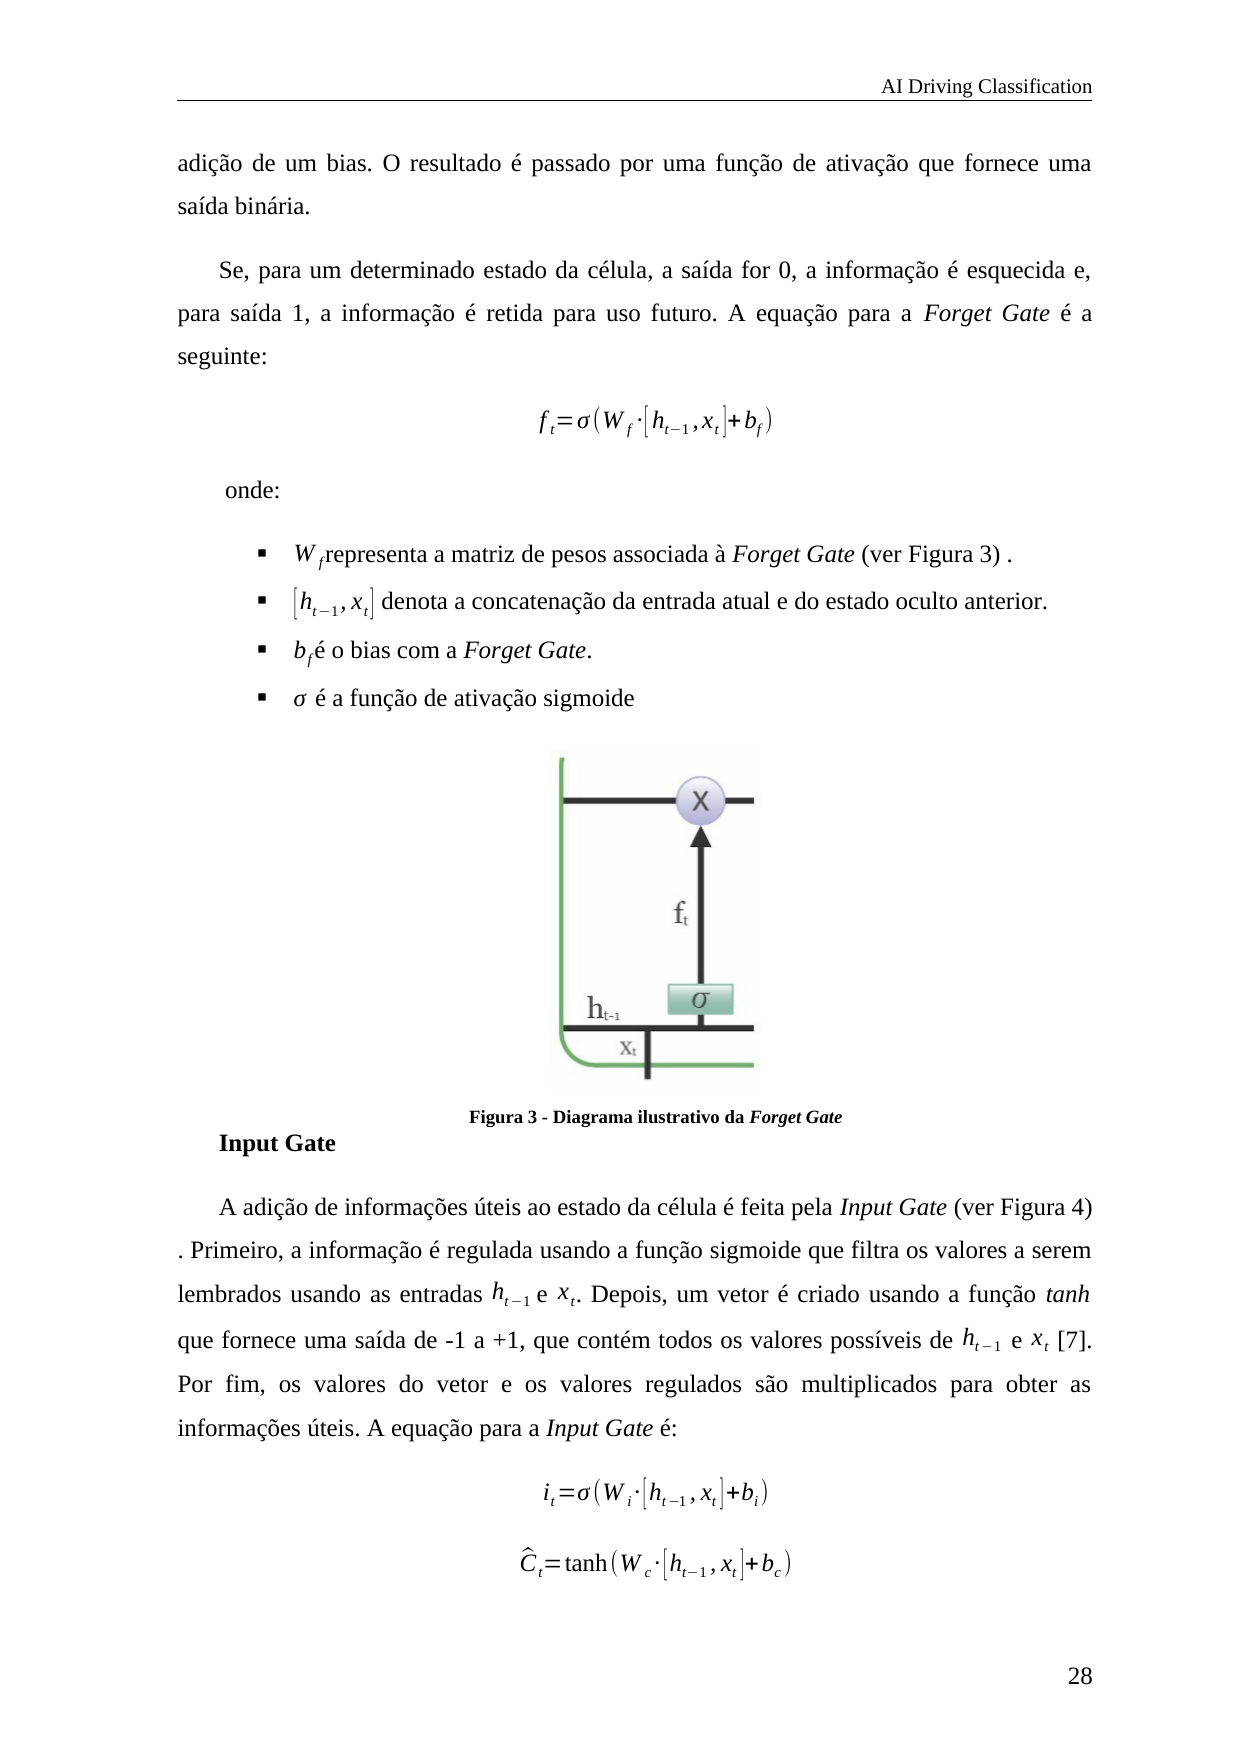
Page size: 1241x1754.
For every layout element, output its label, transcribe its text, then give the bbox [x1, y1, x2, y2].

table_header Figura 3 - Diagrama ilustrativo da Forget Gate [177, 749, 1092, 1128]
text Se, para um determinado estado da célula, a saída for 0, a informação é esquecida e, para saída 1, a informação é retida para uso futuro. A equação para a Forget Gate é a seguinte: [177, 255, 1092, 370]
text Input Gate [177, 1128, 1092, 1157]
list é a função de ativação sigmoide [256, 683, 1092, 714]
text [177, 148, 1092, 219]
list é o bias com a Forget Gate. [256, 635, 1092, 668]
picture [549, 749, 762, 1092]
text onde: [177, 475, 1092, 503]
list representa a matriz de pesos associada à Forget Gate (ver Figura 3) . [256, 539, 1092, 572]
text A adição de informações úteis ao estado da célula é feita pela Input Gate (ver Figura 4) . Primeiro, a informação é regulada usando a função sigmoide que filtra os valores a serem lembrados usando as entradas e . Depois, um vetor é criado usando a função tanh que fornece uma saída de -1 a +1, que contém todos os valores possíveis de e . Por fim, os valores do vetor e os valores regulados são multiplicados para obter as informações úteis. A equação para a Input Gate é: [177, 1192, 1092, 1441]
list denota a concatenação da entrada atual e do estado oculto anterior. [256, 586, 1092, 621]
